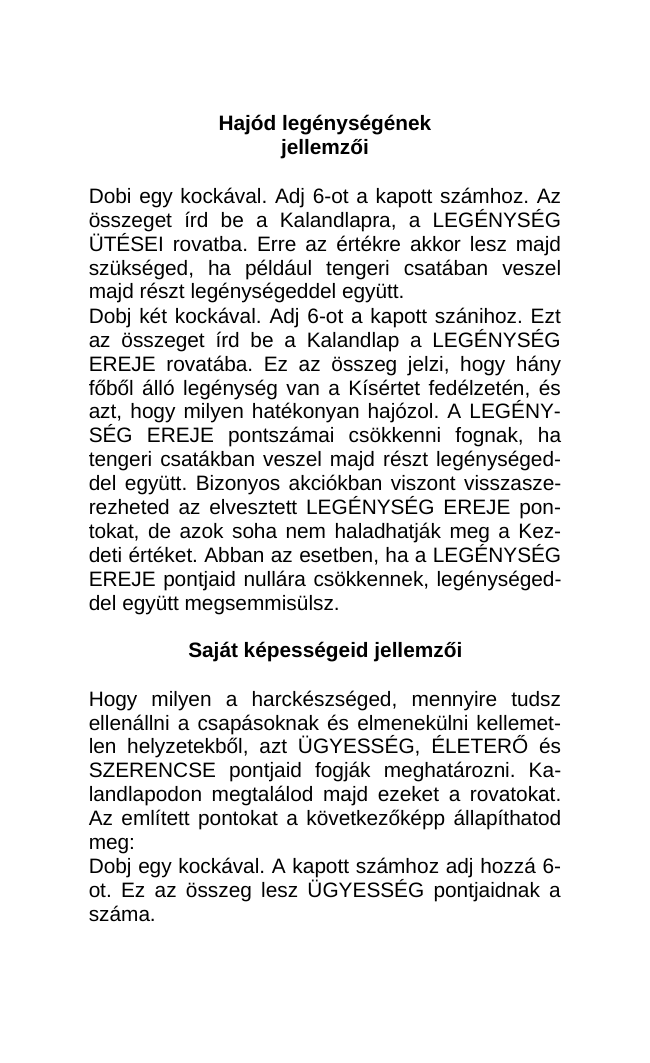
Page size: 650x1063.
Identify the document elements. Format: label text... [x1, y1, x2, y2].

subtitle Hajód legénységének jellemzői [180, 111, 469, 159]
text Dobj egy kockával. A kapott számhoz adj hozzá 6-ot. Ez az összeg lesz ÜGYESSÉG pontjaidnak a száma. [88, 854, 562, 926]
text Dobi egy kockával. Adj 6-ot a kapott számhoz. Az összeget írd be a Kalandlapra, a LEGÉNYSÉG ÜTÉSEI rovatba. Erre az értékre akkor lesz majd szükséged, ha például tengeri csatában veszel majd részt legénységeddel együtt. [88, 183, 561, 303]
subtitle Saját képességeid jellemzői [159, 638, 491, 662]
text Hogy milyen a harckészséged, mennyire tudsz ellenállni a csapásoknak és elmenekülni kellemet- len helyzetekből, azt ÜGYESSÉG, ÉLETERŐ és SZERENCSE pontjaid fogják meghatározni. Ka- landlapodon megtalálod majd ezeket a rovatokat. Az említett pontokat a következőképp állapíthatod meg: [88, 686, 561, 854]
text Dobj két kockával. Adj 6-ot a kapott szánihoz. Ezt az összeget írd be a Kalandlap a LEGÉNYSÉG EREJE rovatába. Ez az összeg jelzi, hogy hány főből álló legénység van a Kísértet fedélzetén, és azt, hogy milyen hatékonyan hajózol. A LEGÉNY- SÉG EREJE pontszámai csökkenni fognak, ha tengeri csatákban veszel majd részt legénységed- del együtt. Bizonyos akciókban viszont visszasze- rezheted az elvesztett LEGÉNYSÉG EREJE pon- tokat, de azok soha nem haladhatják meg a Kez- deti értéket. Abban az esetben, ha a LEGÉNYSÉG EREJE pontjaid nullára csökkennek, legénységed- del együtt megsemmisülsz. [88, 303, 562, 615]
